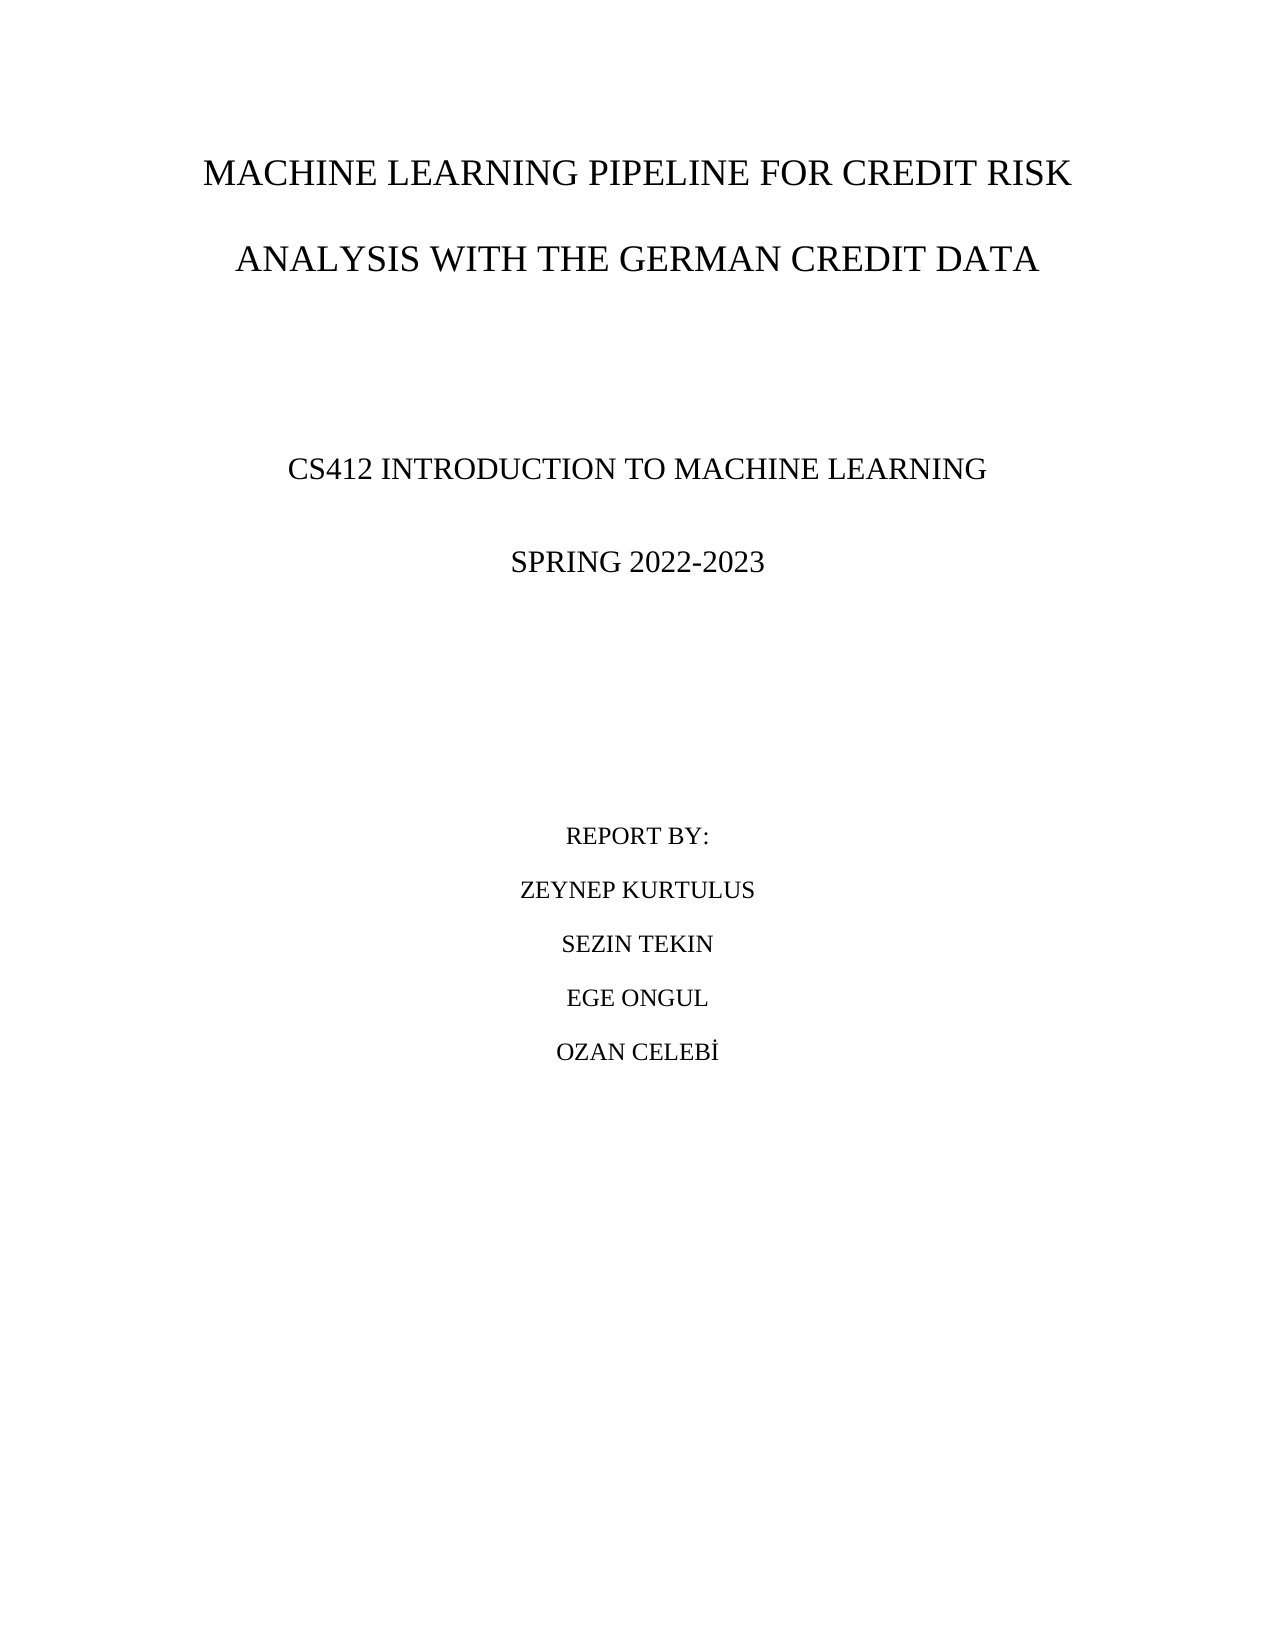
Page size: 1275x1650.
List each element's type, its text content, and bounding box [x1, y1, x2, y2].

text MACHINE LEARNING PIPELINE FOR CREDIT RISK ANALYSIS WITH THE GERMAN CREDIT DATA [150, 150, 1125, 279]
text ZEYNEP KURTULUS [150, 875, 1125, 904]
text EGE ONGUL [150, 983, 1125, 1012]
text REPORT BY: [150, 821, 1125, 850]
text SPRING 2022-2023 [150, 543, 1125, 579]
text OZAN CELEBİ [150, 1037, 1125, 1065]
text CS412 INTRODUCTION TO MACHINE LEARNING [150, 450, 1125, 486]
text SEZIN TEKIN [150, 929, 1125, 958]
